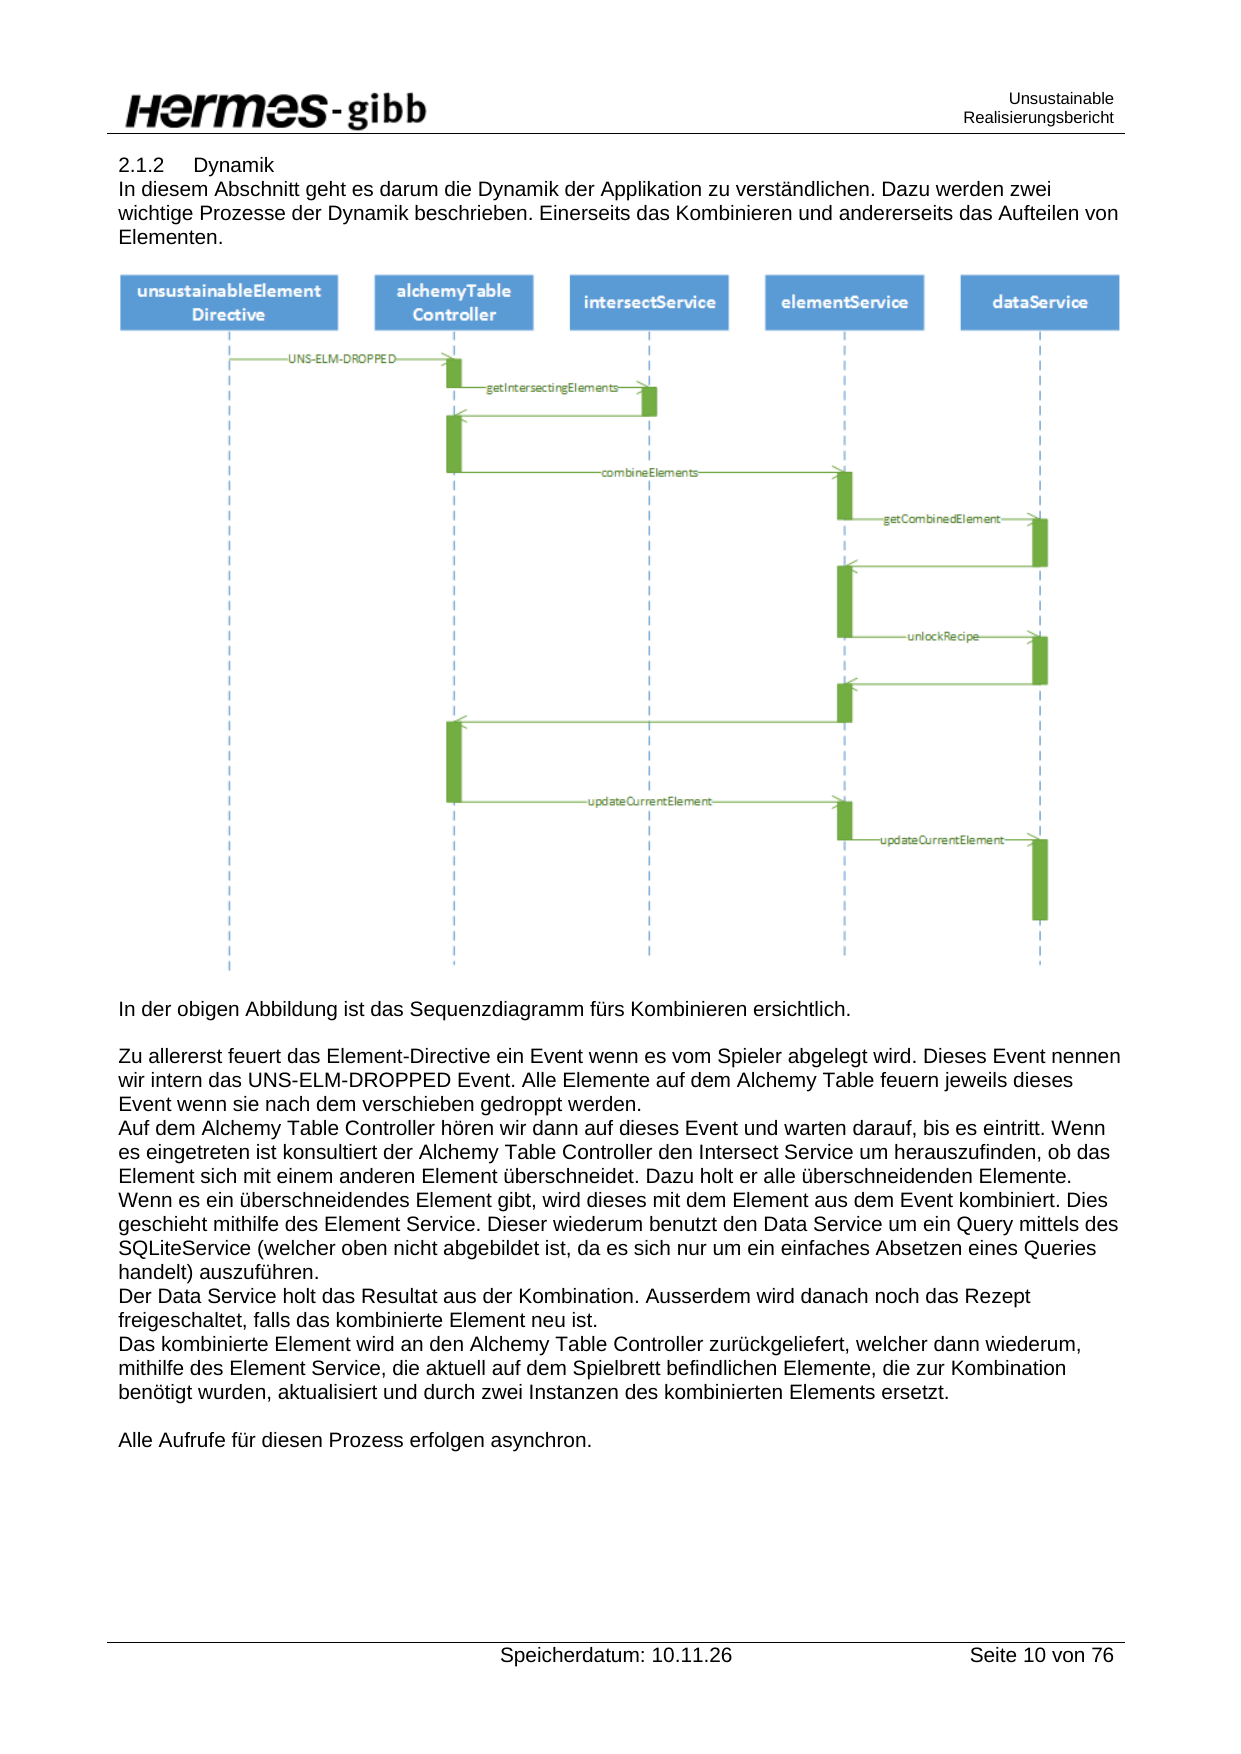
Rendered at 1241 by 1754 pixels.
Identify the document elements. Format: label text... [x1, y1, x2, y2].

picture [118, 272, 1122, 973]
text Das kombinierte Element wird an den Alchemy Table Controller zurückgeliefert, welcher dann wiederum, mithilfe des Element Service, die aktuell auf dem Spielbrett befindlichen Elemente, die zur Kombination benötigt wurden, aktualisiert und durch zwei Instanzen des kombinierten Elements ersetzt. [118, 1332, 1122, 1404]
text Zu allererst feuert das Element-Directive ein Event wenn es vom Spieler abgelegt wird. Dieses Event nennen wir intern das UNS-ELM-DROPPED Event. Alle Elemente auf dem Alchemy Table feuern jeweils dieses Event wenn sie nach dem verschieben gedroppt werden. [118, 1044, 1122, 1116]
subtitle Dynamik [118, 153, 1122, 177]
text Auf dem Alchemy Table Controller hören wir dann auf dieses Event und warten darauf, bis es eintritt. Wenn es eingetreten ist konsultiert der Alchemy Table Controller den Intersect Service um herauszufinden, ob das Element sich mit einem anderen Element überschneidet. Dazu holt er alle überschneidenden Elemente. Wenn es ein überschneidendes Element gibt, wird dieses mit dem Element aus dem Event kombiniert. Dies geschieht mithilfe des Element Service. Dieser wiederum benutzt den Data Service um ein Query mittels des SQLiteService (welcher oben nicht abgebildet ist, da es sich nur um ein einfaches Absetzen eines Queries handelt) auszuführen. [118, 1116, 1122, 1284]
text Der Data Service holt das Resultat aus der Kombination. Ausserdem wird danach noch das Rezept freigeschaltet, falls das kombinierte Element neu ist. [118, 1284, 1122, 1332]
text Alle Aufrufe für diesen Prozess erfolgen asynchron. [118, 1428, 1122, 1452]
text In diesem Abschnitt geht es darum die Dynamik der Applikation zu verständlichen. Dazu werden zwei wichtige Prozesse der Dynamik beschrieben. Einerseits das Kombinieren und andererseits das Aufteilen von Elementen. [118, 177, 1122, 248]
text In der obigen Abbildung ist das Sequenzdiagramm fürs Kombinieren ersichtlich. [118, 996, 1122, 1020]
